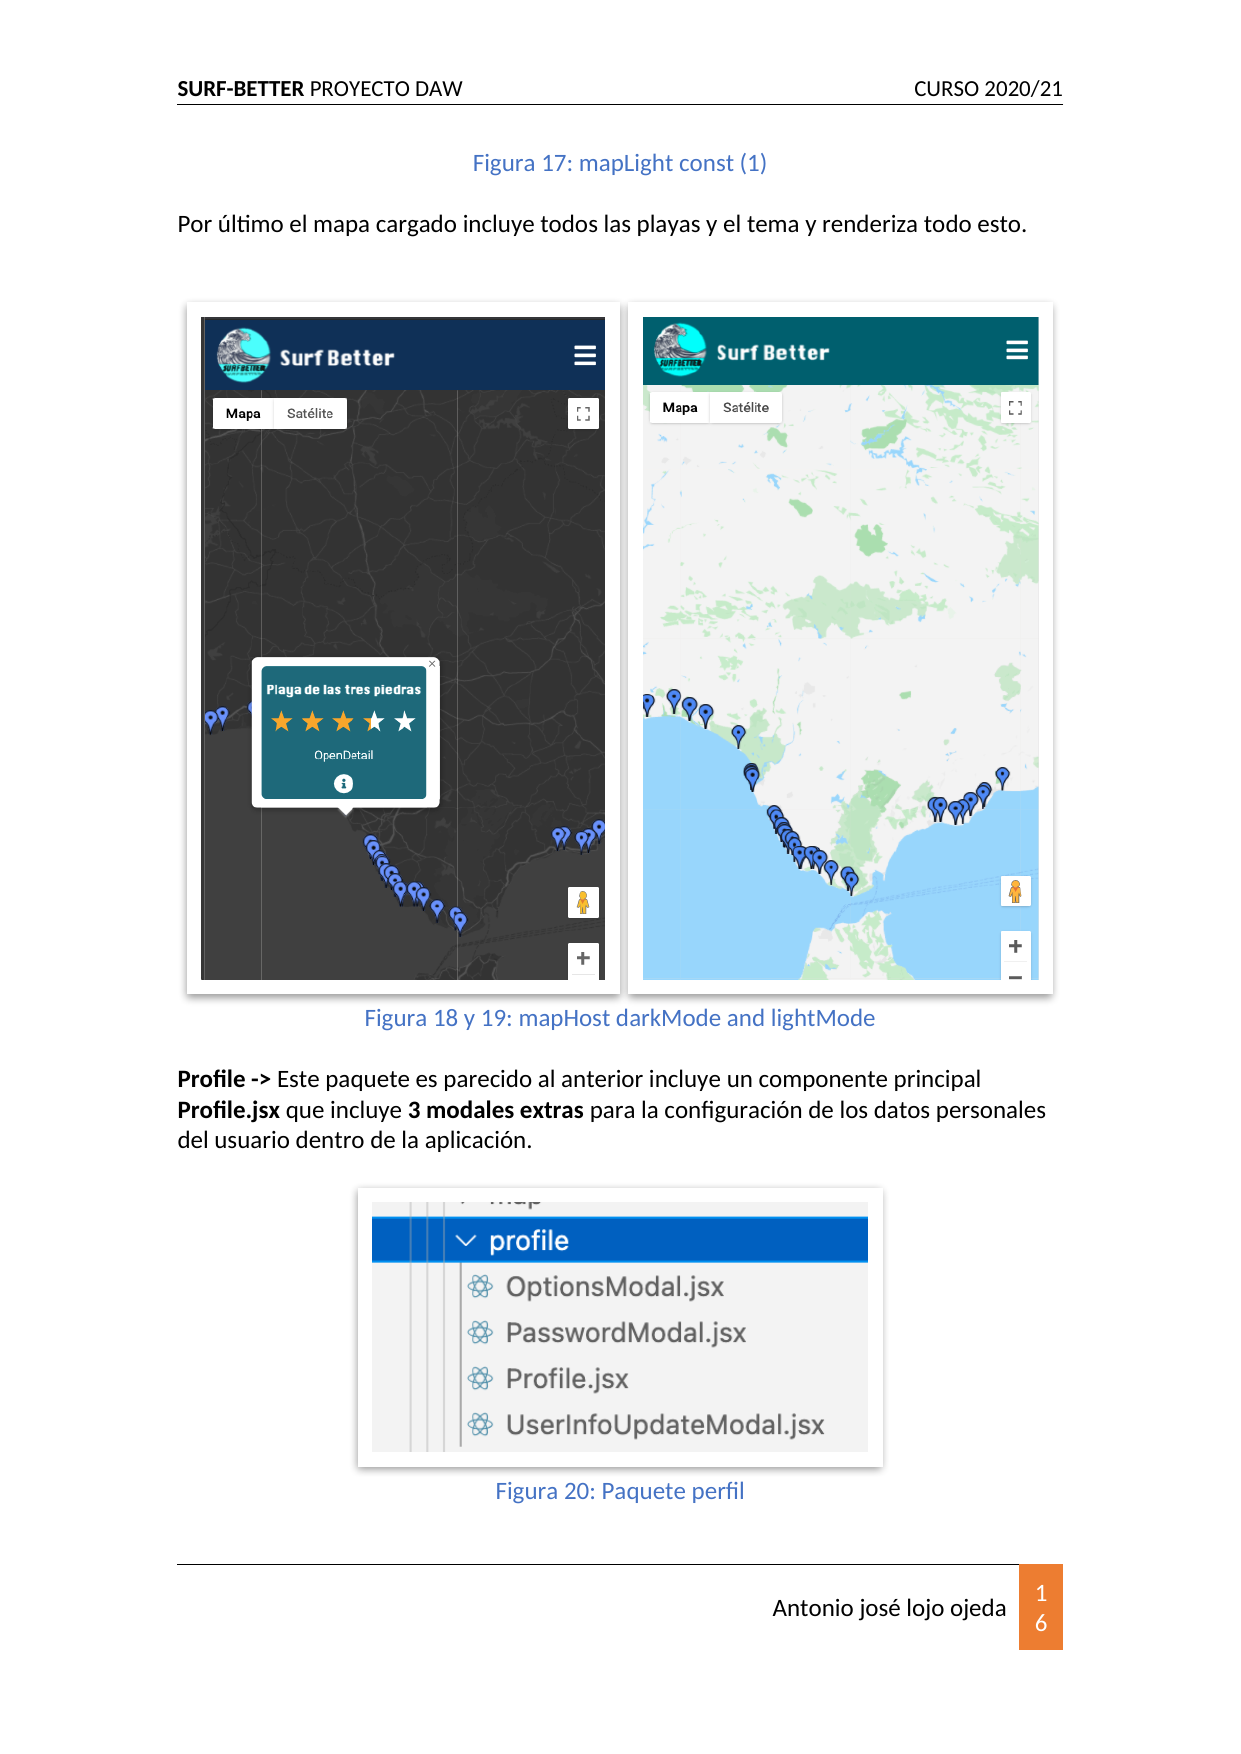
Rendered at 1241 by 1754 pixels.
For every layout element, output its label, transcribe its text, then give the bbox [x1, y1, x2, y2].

picture [643, 317, 1039, 980]
text Figura 17: mapLight const (1) [177, 148, 1063, 178]
text Por último el mapa cargado incluye todos las playas y el tema y renderiza todo esto. [177, 209, 1063, 239]
text Profile -> Este paquete es parecido al anterior incluye un componente principal Profile.jsx que incluye 3 modales extras para la configuración de los datos personales del usuario dentro de la aplicación. [177, 1063, 1063, 1155]
text Figura 18 y 19: mapHost darkMode and lightMode [177, 1002, 1063, 1033]
picture [201, 317, 605, 980]
text Figura 20: Paquete perfil [177, 1475, 1063, 1506]
picture [372, 1202, 868, 1452]
